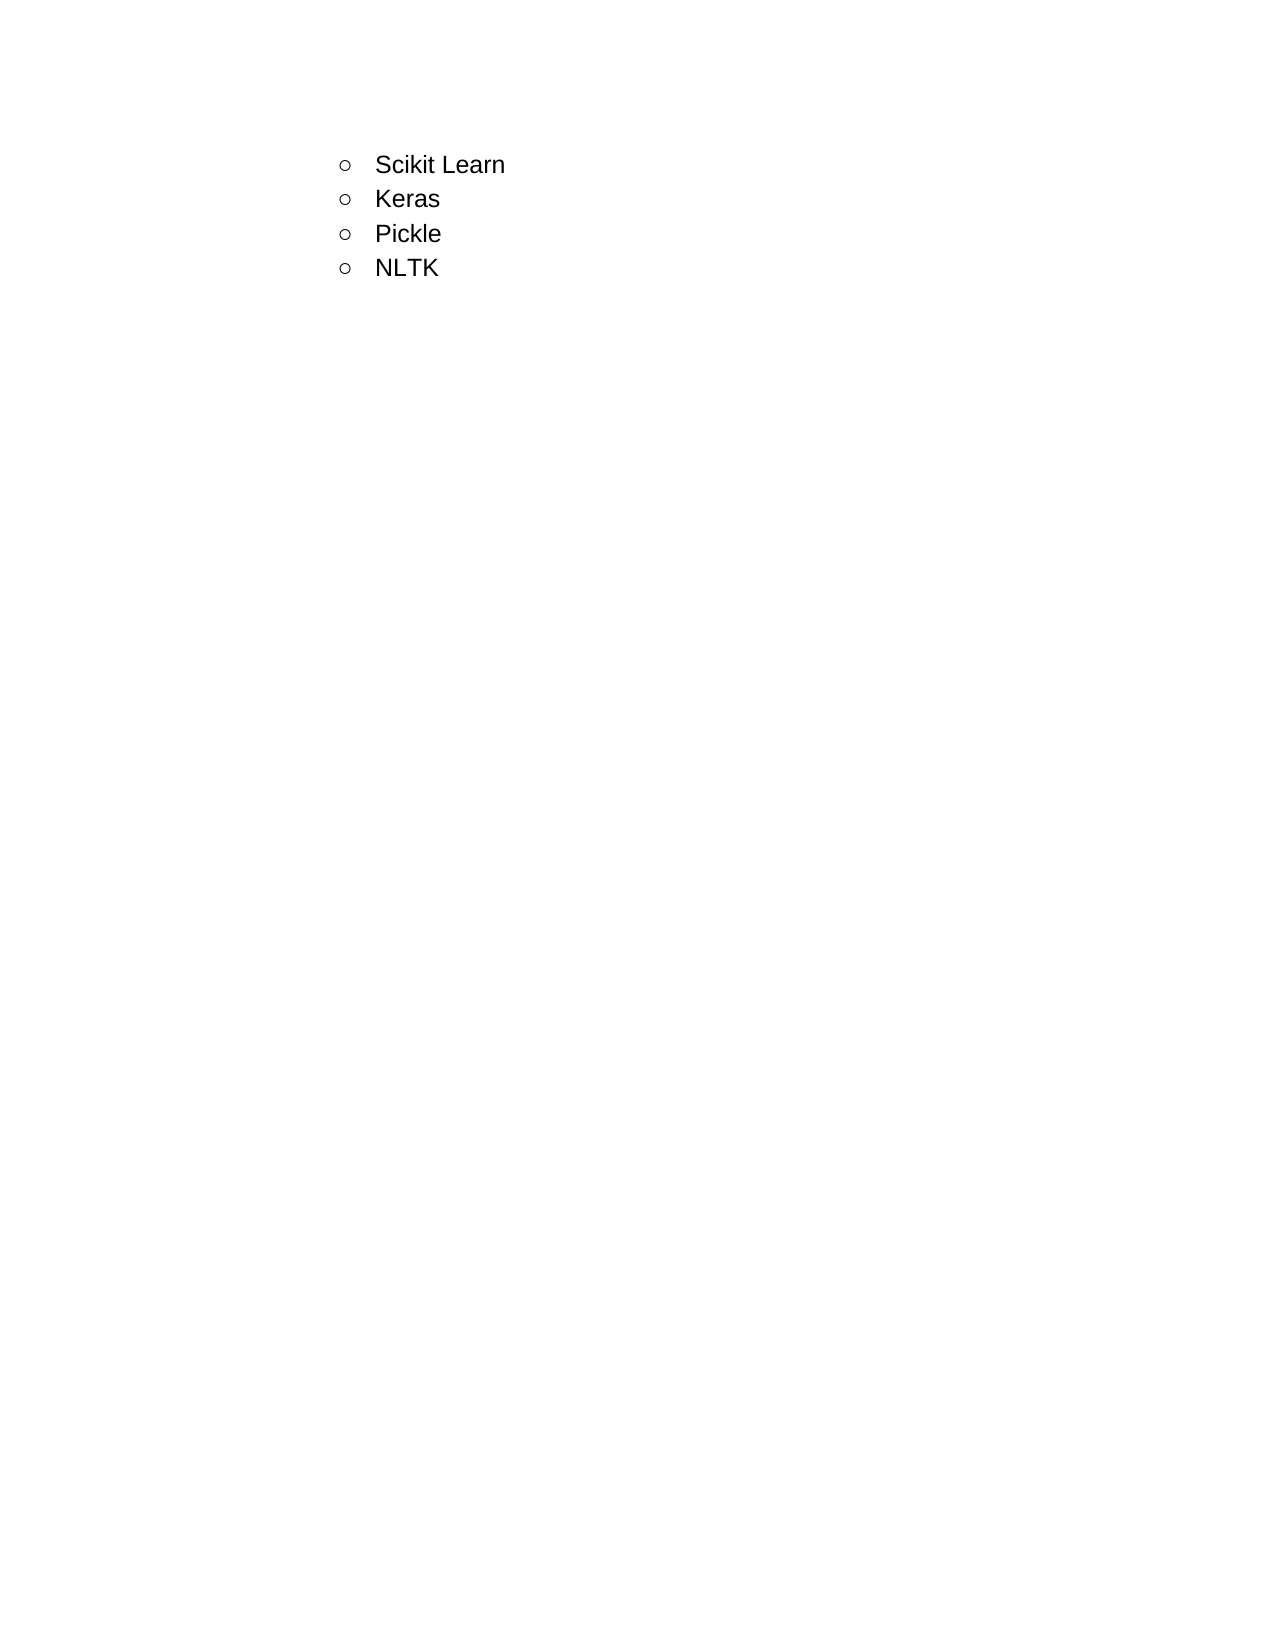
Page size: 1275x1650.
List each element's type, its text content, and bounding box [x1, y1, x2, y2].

list Keras [337, 184, 1125, 213]
list Scikit Learn [337, 150, 1125, 179]
list Pickle [337, 219, 1125, 248]
list NLTK [337, 253, 1125, 282]
